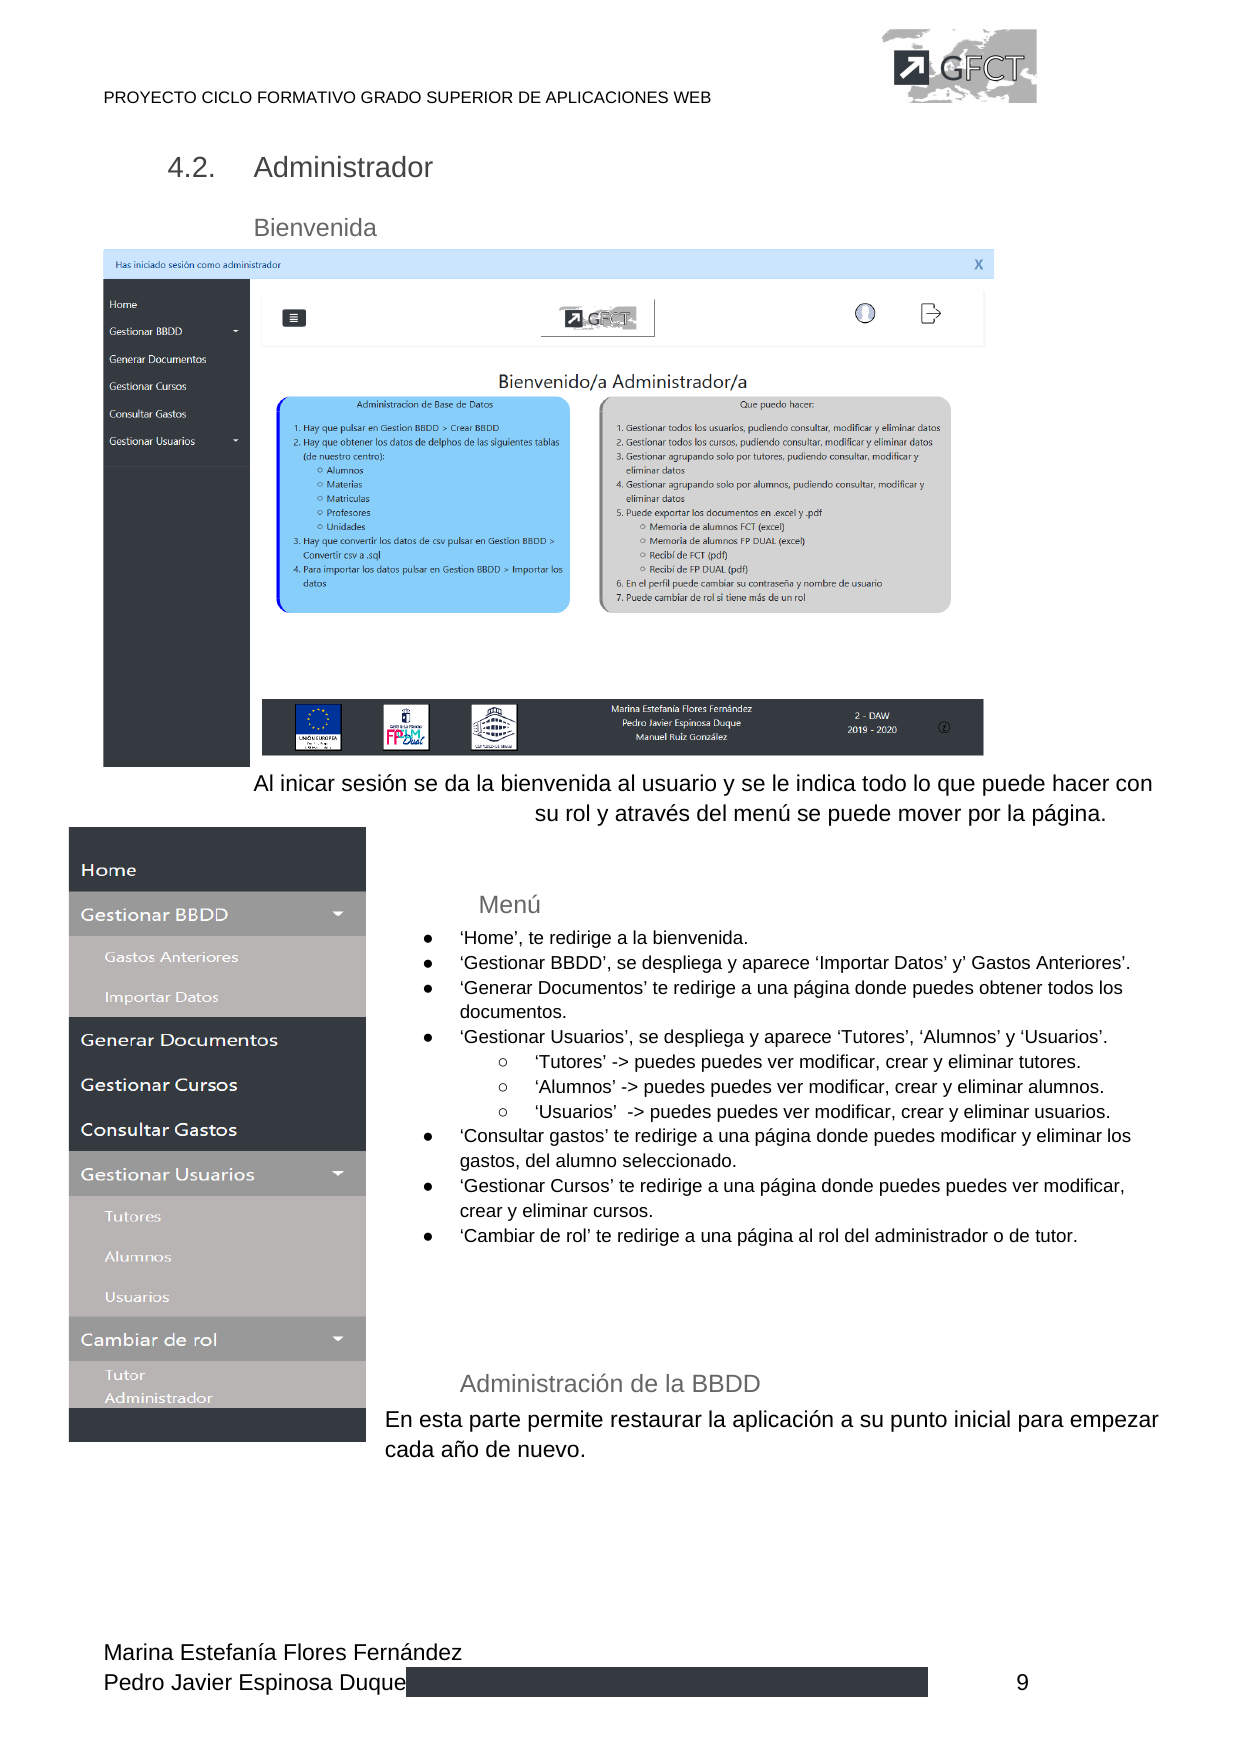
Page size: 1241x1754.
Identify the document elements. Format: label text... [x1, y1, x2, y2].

text En esta parte permite restaurar la aplicación a su punto inicial para empezar cada año de nuevo. [103, 1406, 1168, 1463]
text Al inicar sesión se da la bienvenida al usuario y se le indica todo lo que puede hacer con su rol y através del menú se puede mover por la página. [253, 770, 1168, 827]
subtitle Administración de la BBDD [366, 1369, 1168, 1398]
picture [68, 827, 366, 1442]
picture [103, 249, 995, 767]
subtitle Menú [366, 890, 1168, 918]
list ‘Consultar gastos’ te redirige a una página donde puedes modificar y eliminar los gastos, del alumno seleccionado. [366, 1125, 1168, 1172]
list ‘Tutores’ -> puedes puedes ver modificar, crear y eliminar tutores. [366, 1051, 1168, 1072]
list ‘Gestionar BBDD’, se despliega y aparece ‘Importar Datos’ y’ Gastos Anteriores’. [366, 952, 1168, 973]
list ‘Home’, te redirige a la bienvenida. [366, 927, 1168, 948]
list ‘Cambiar de rol’ te redirige a una página al rol del administrador o de tutor. [366, 1224, 1168, 1246]
picture [881, 29, 1037, 103]
subtitle Bienvenida [253, 213, 1168, 241]
list ‘Alumnos’ -> puedes puedes ver modificar, crear y eliminar alumnos. [366, 1076, 1168, 1097]
list ‘Usuarios’ -> puedes puedes ver modificar, crear y eliminar usuarios. [366, 1100, 1168, 1122]
list ‘Gestionar Cursos’ te redirige a una página donde puedes puedes ver modificar, crear y eliminar cursos. [366, 1175, 1168, 1221]
list ‘Generar Documentos’ te redirige a una página donde puedes obtener todos los documentos. [366, 976, 1168, 1023]
subtitle Administrador [216, 150, 1168, 183]
list ‘Gestionar Usuarios’, se despliega y aparece ‘Tutores’, ‘Alumnos’ y ‘Usuarios’. [366, 1026, 1168, 1048]
